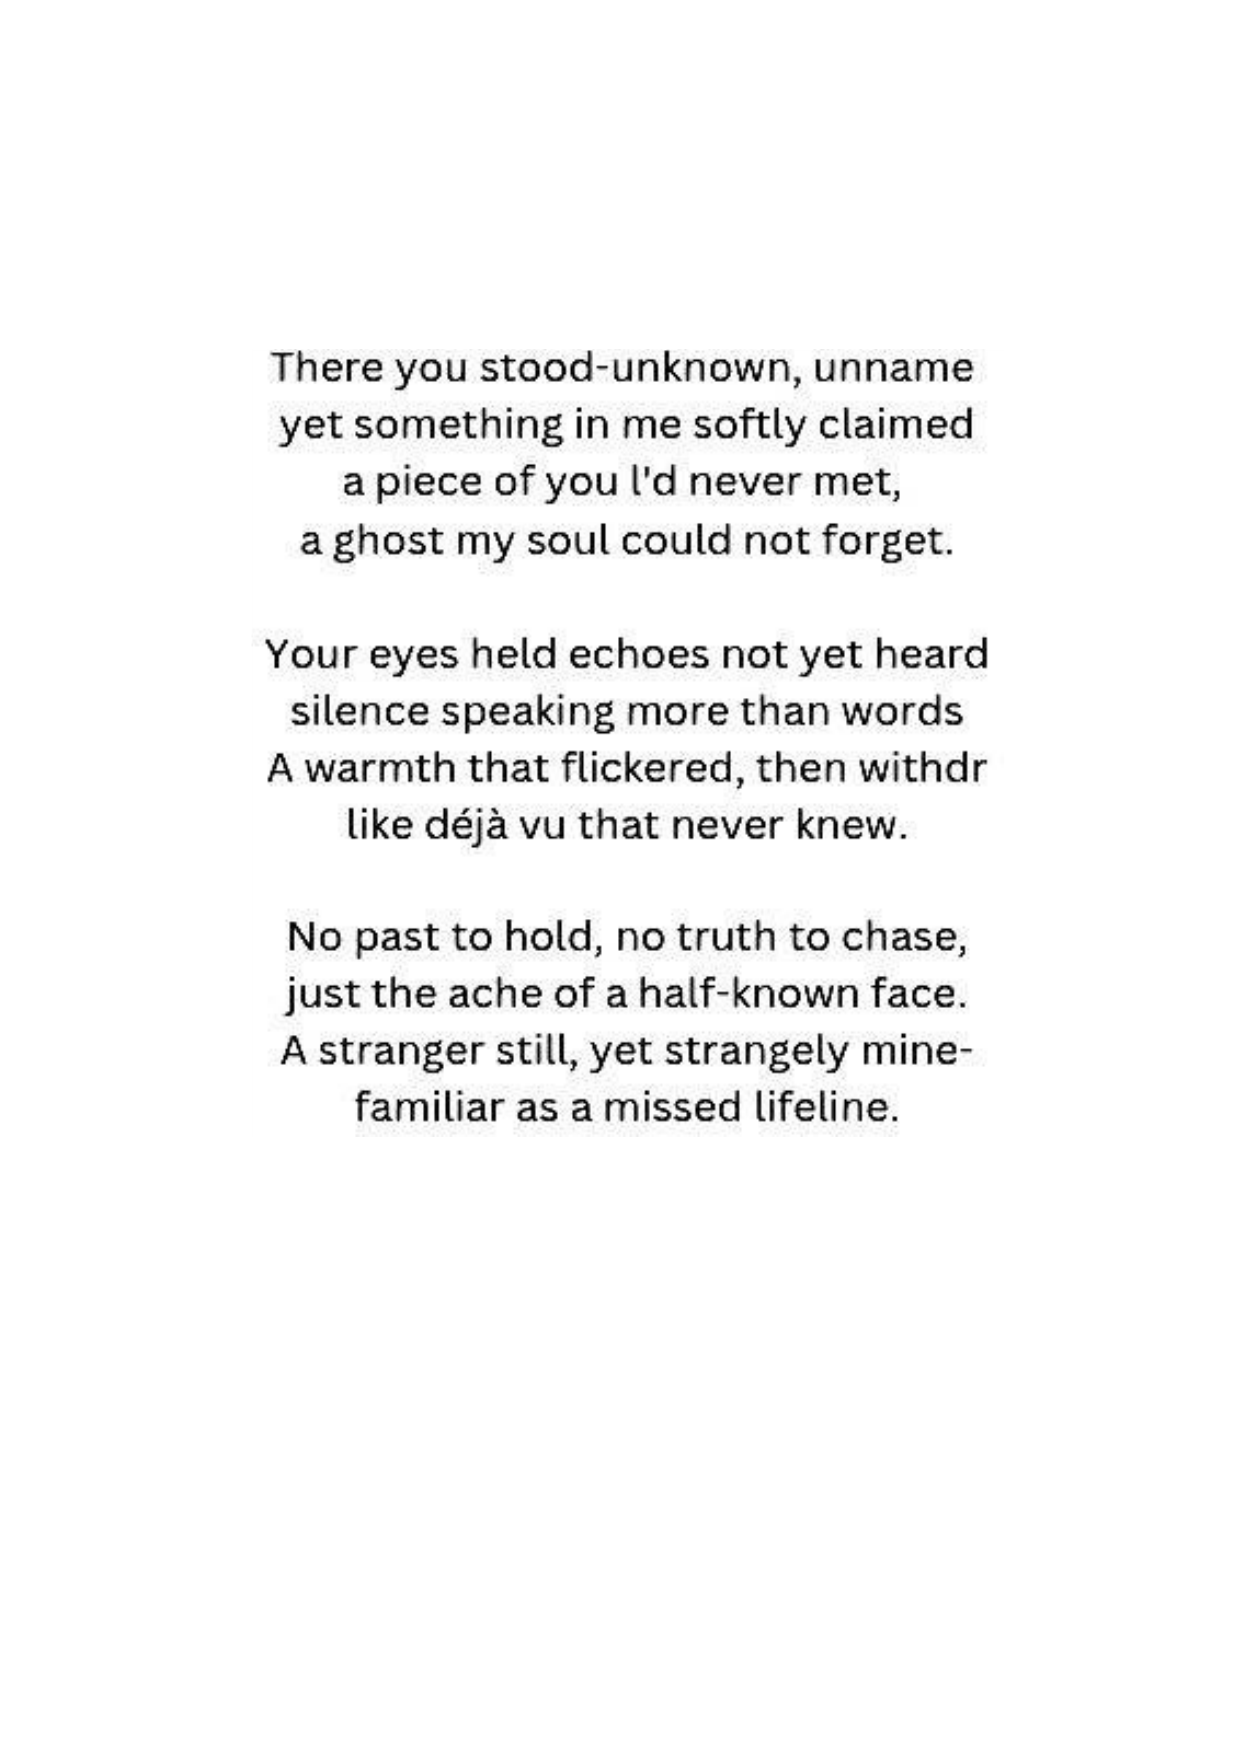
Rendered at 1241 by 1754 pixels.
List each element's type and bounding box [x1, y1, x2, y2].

picture [251, 349, 1005, 1137]
